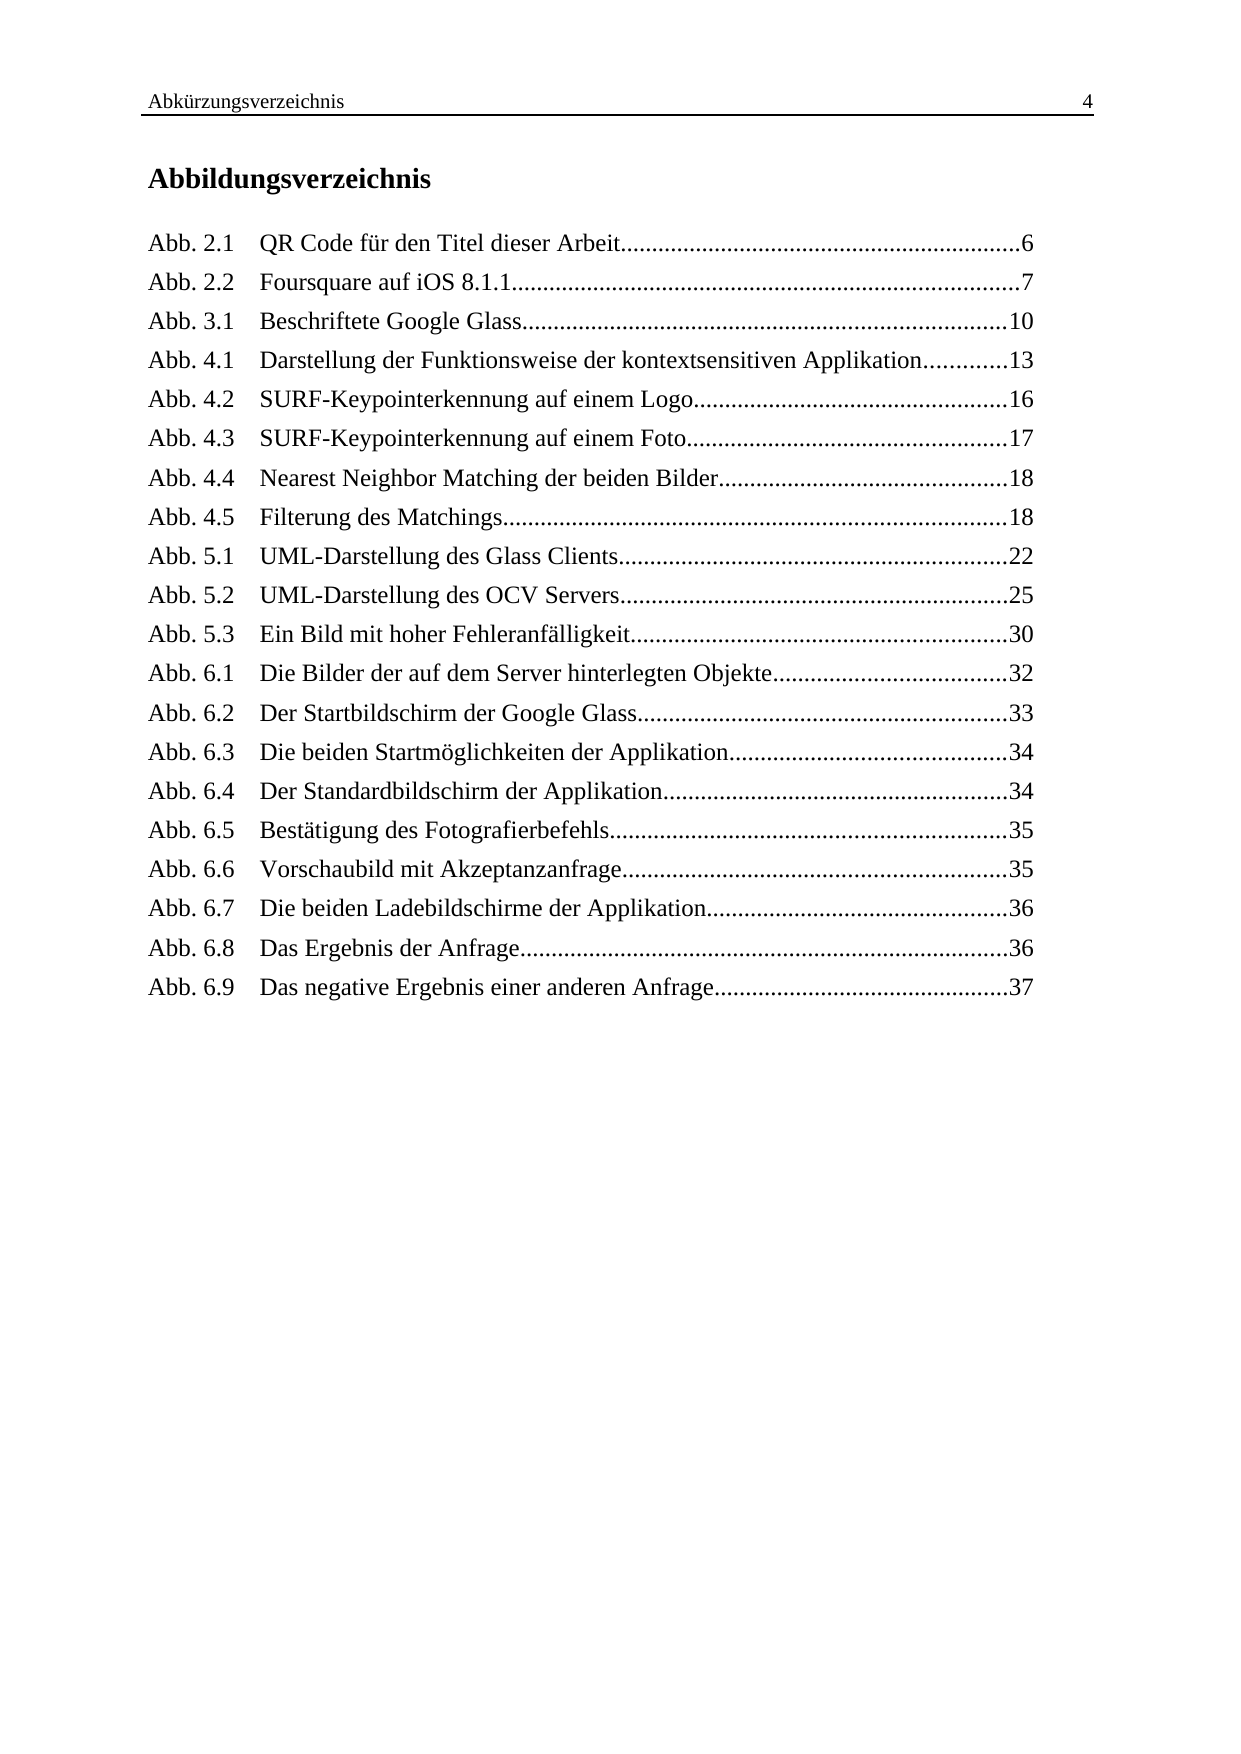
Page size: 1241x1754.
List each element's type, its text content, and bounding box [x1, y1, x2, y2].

text Abb. 6.8 Das Ergebnis der Anfrage 36 [148, 933, 1093, 961]
text Abb. 5.1 UML-Darstellung des Glass Clients 22 [148, 541, 1093, 570]
text Abb. 4.2 SURF-Keypointerkennung auf einem Logo 16 [148, 384, 1093, 413]
text Abb. 2.1 QR Code für den Titel dieser Arbeit 6 [148, 228, 1093, 256]
text Abb. 2.2 Foursquare auf iOS 8.1.1 7 [148, 267, 1093, 296]
text Abb. 4.1 Darstellung der Funktionsweise der kontextsensitiven Applikation 13 [148, 345, 1093, 374]
text Abb. 3.1 Beschriftete Google Glass 10 [148, 306, 1093, 335]
text Abb. 5.3 Ein Bild mit hoher Fehleranfälligkeit 30 [148, 619, 1093, 648]
text Abb. 6.1 Die Bilder der auf dem Server hinterlegten Objekte 32 [148, 658, 1093, 687]
text Abb. 6.7 Die beiden Ladebildschirme der Applikation 36 [148, 893, 1093, 922]
text Abb. 5.2 UML-Darstellung des OCV Servers 25 [148, 580, 1093, 609]
text Abb. 6.5 Bestätigung des Fotografierbefehls 35 [148, 815, 1093, 844]
text Abb. 4.4 Nearest Neighbor Matching der beiden Bilder 18 [148, 463, 1093, 491]
text Abb. 4.3 SURF-Keypointerkennung auf einem Foto 17 [148, 423, 1093, 452]
text Abb. 4.5 Filterung des Matchings 18 [148, 502, 1093, 531]
text Abb. 6.6 Vorschaubild mit Akzeptanzanfrage 35 [148, 854, 1093, 883]
text Abb. 6.3 Die beiden Startmöglichkeiten der Applikation 34 [148, 737, 1093, 766]
text Abb. 6.2 Der Startbildschirm der Google Glass 33 [148, 698, 1093, 726]
text Abb. 6.9 Das negative Ergebnis einer anderen Anfrage 37 [148, 972, 1093, 1001]
text Abb. 6.4 Der Standardbildschirm der Applikation 34 [148, 776, 1093, 805]
subtitle Abbildungsverzeichnis [148, 161, 1093, 194]
